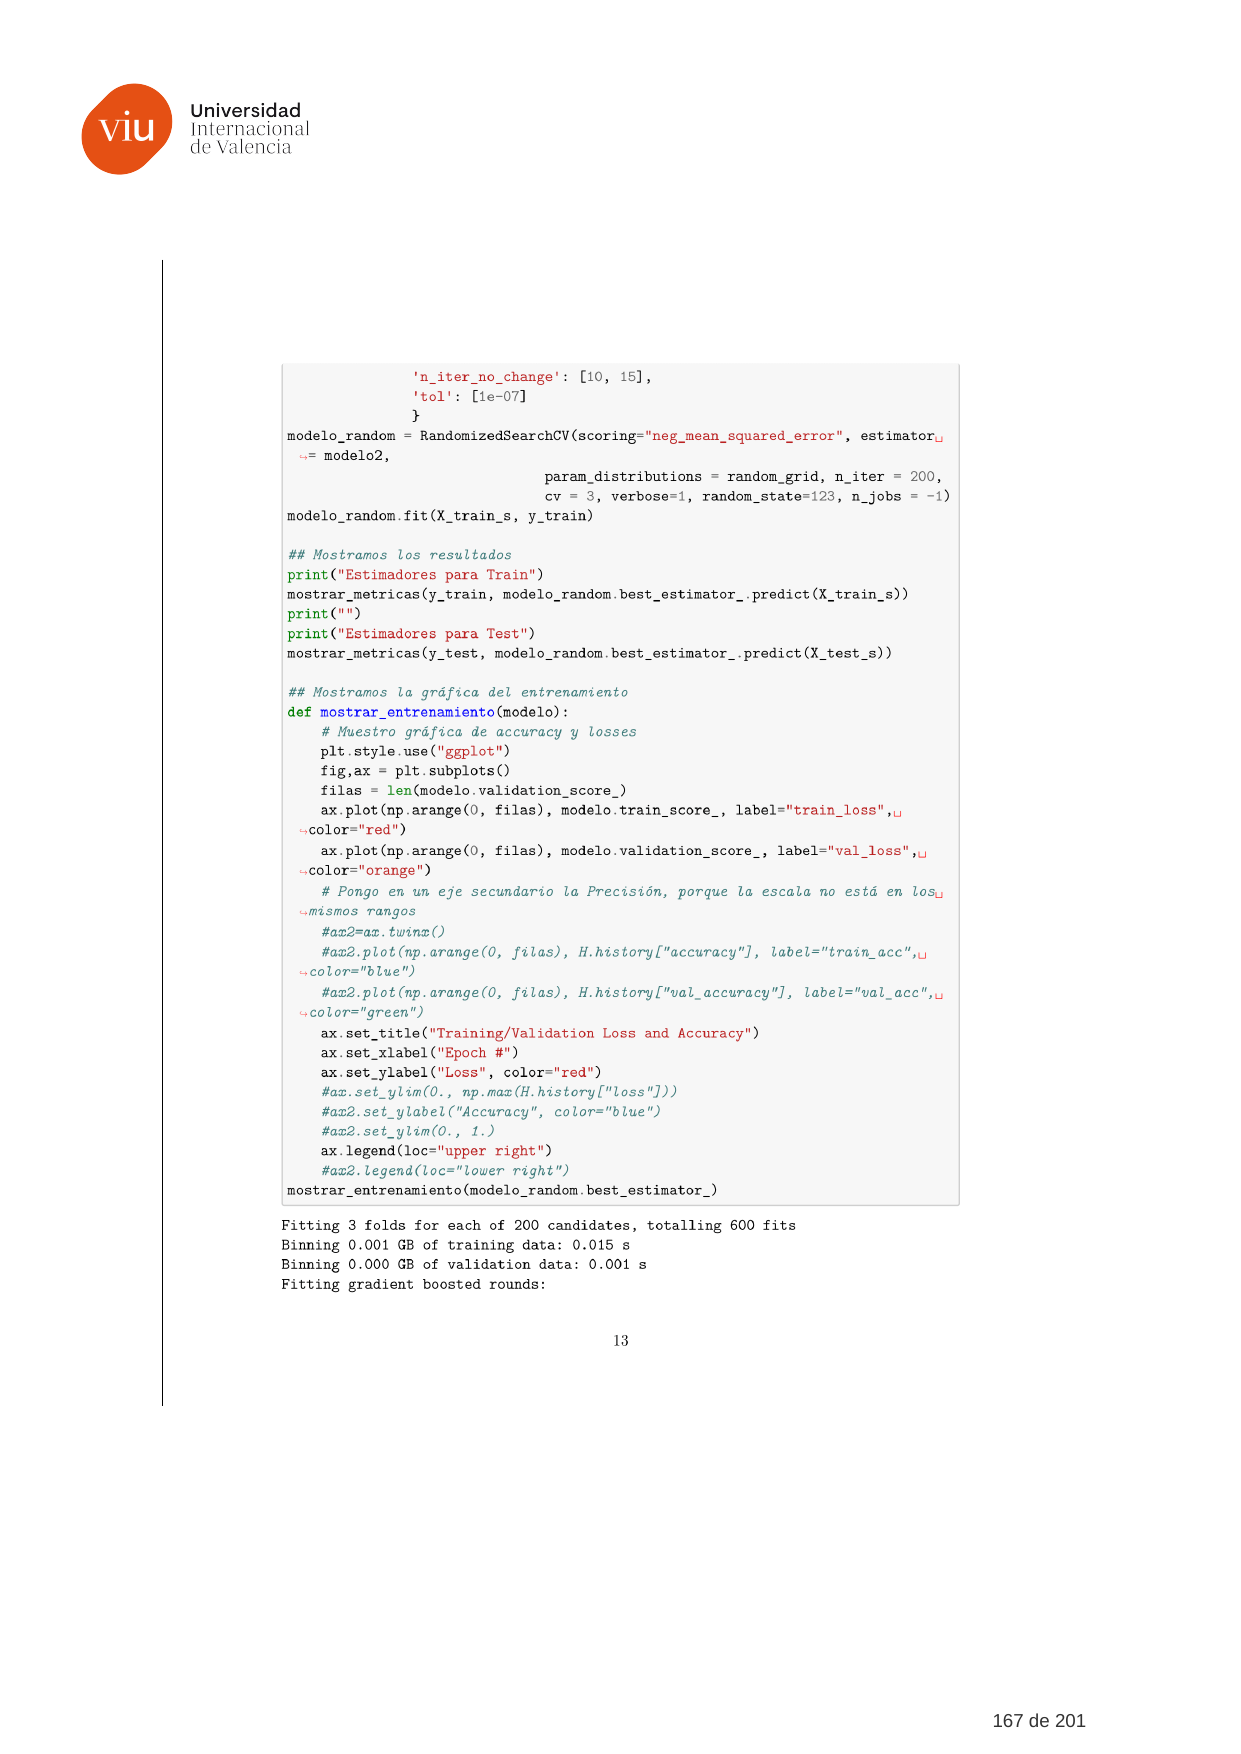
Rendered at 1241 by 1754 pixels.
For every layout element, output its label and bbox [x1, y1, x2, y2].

picture [177, 259, 1063, 1406]
picture [60, 62, 330, 197]
